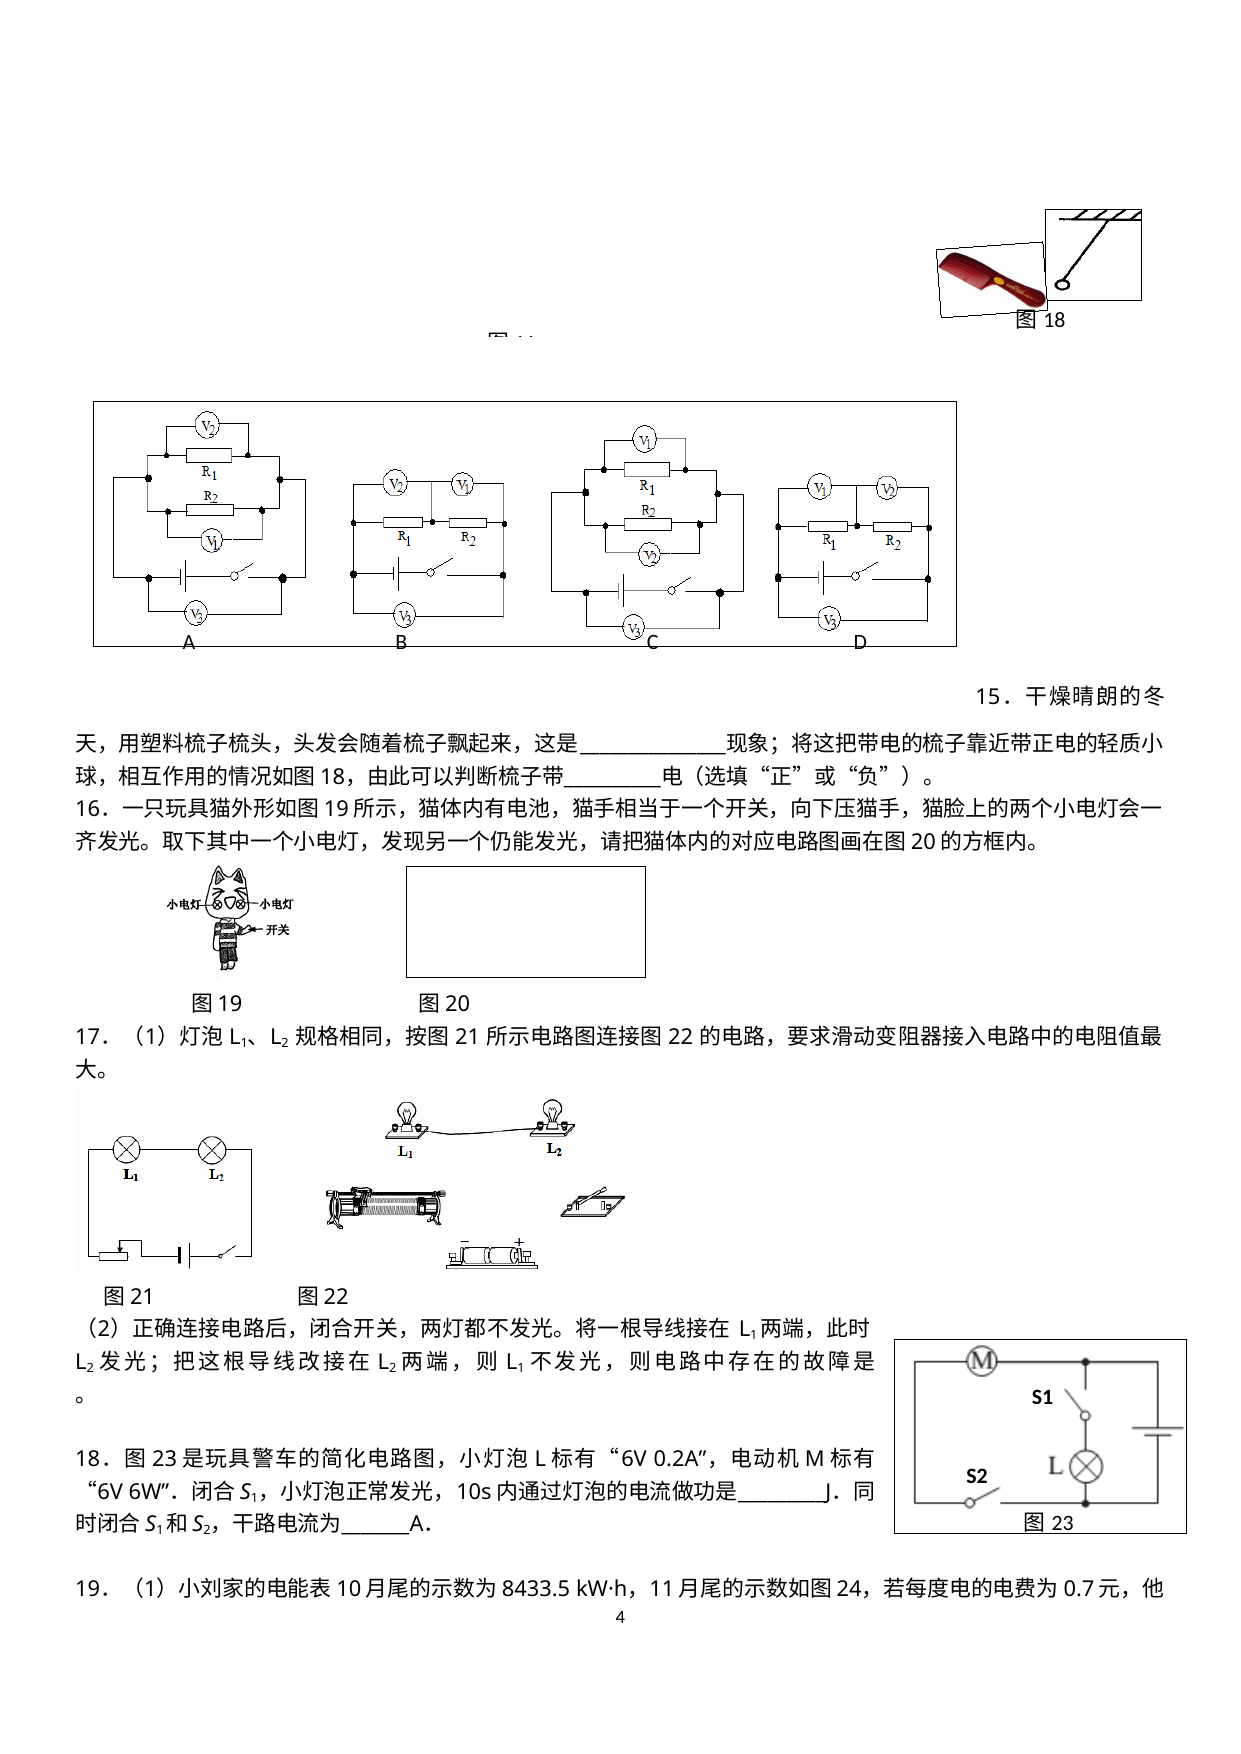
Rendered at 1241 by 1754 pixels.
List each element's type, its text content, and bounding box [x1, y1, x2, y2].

text 15．干燥晴朗的冬天，用塑料梳子梳头，头发会随着梳子飘起来，这是_______________现象；将这把带电的梳子靠近带正电的轻质小球，相互作用的情况如图18，由此可以判断梳子带__________电（选填“正”或“负”）。 [75, 76, 1165, 791]
text 图21 图22 [75, 1279, 1165, 1311]
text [75, 1571, 1165, 1604]
text 图19 图20 [75, 986, 1165, 1019]
picture [162, 865, 297, 978]
text 17．（1）灯泡 L1、L2 规格相同，按图 21 所示电路图连接图22 的电路，要求滑动变阻器接入电路中的电阻值最大。 [75, 1019, 1165, 1084]
picture [895, 1340, 1186, 1533]
text （2）正确连接电路后，闭合开关，两灯都不发光。将一根导线接在L1两端，此时L2发光；把这根导线改接在L2两端，则L1不发光，则电路中存在的故障是 。 [75, 1311, 1165, 1409]
text 18．图23是玩具警车的简化电路图，小灯泡L标有“6V 0.2A”，电动机M标有“6V 6W”．闭合S1，小灯泡正常发光，10s内通过灯泡的电流做功是_________J．同时闭合S1和S2，干路电流为_______A． [75, 1441, 1165, 1539]
text 16．一只玩具猫外形如图19所示，猫体内有电池，猫手相当于一个开关，向下压猫手，猫脸上的两个小电灯会一齐发光。取下其中一个小电灯，发现另一个仍能发光，请把猫体内的对应电路图画在图20的方框内。 [75, 791, 1165, 856]
